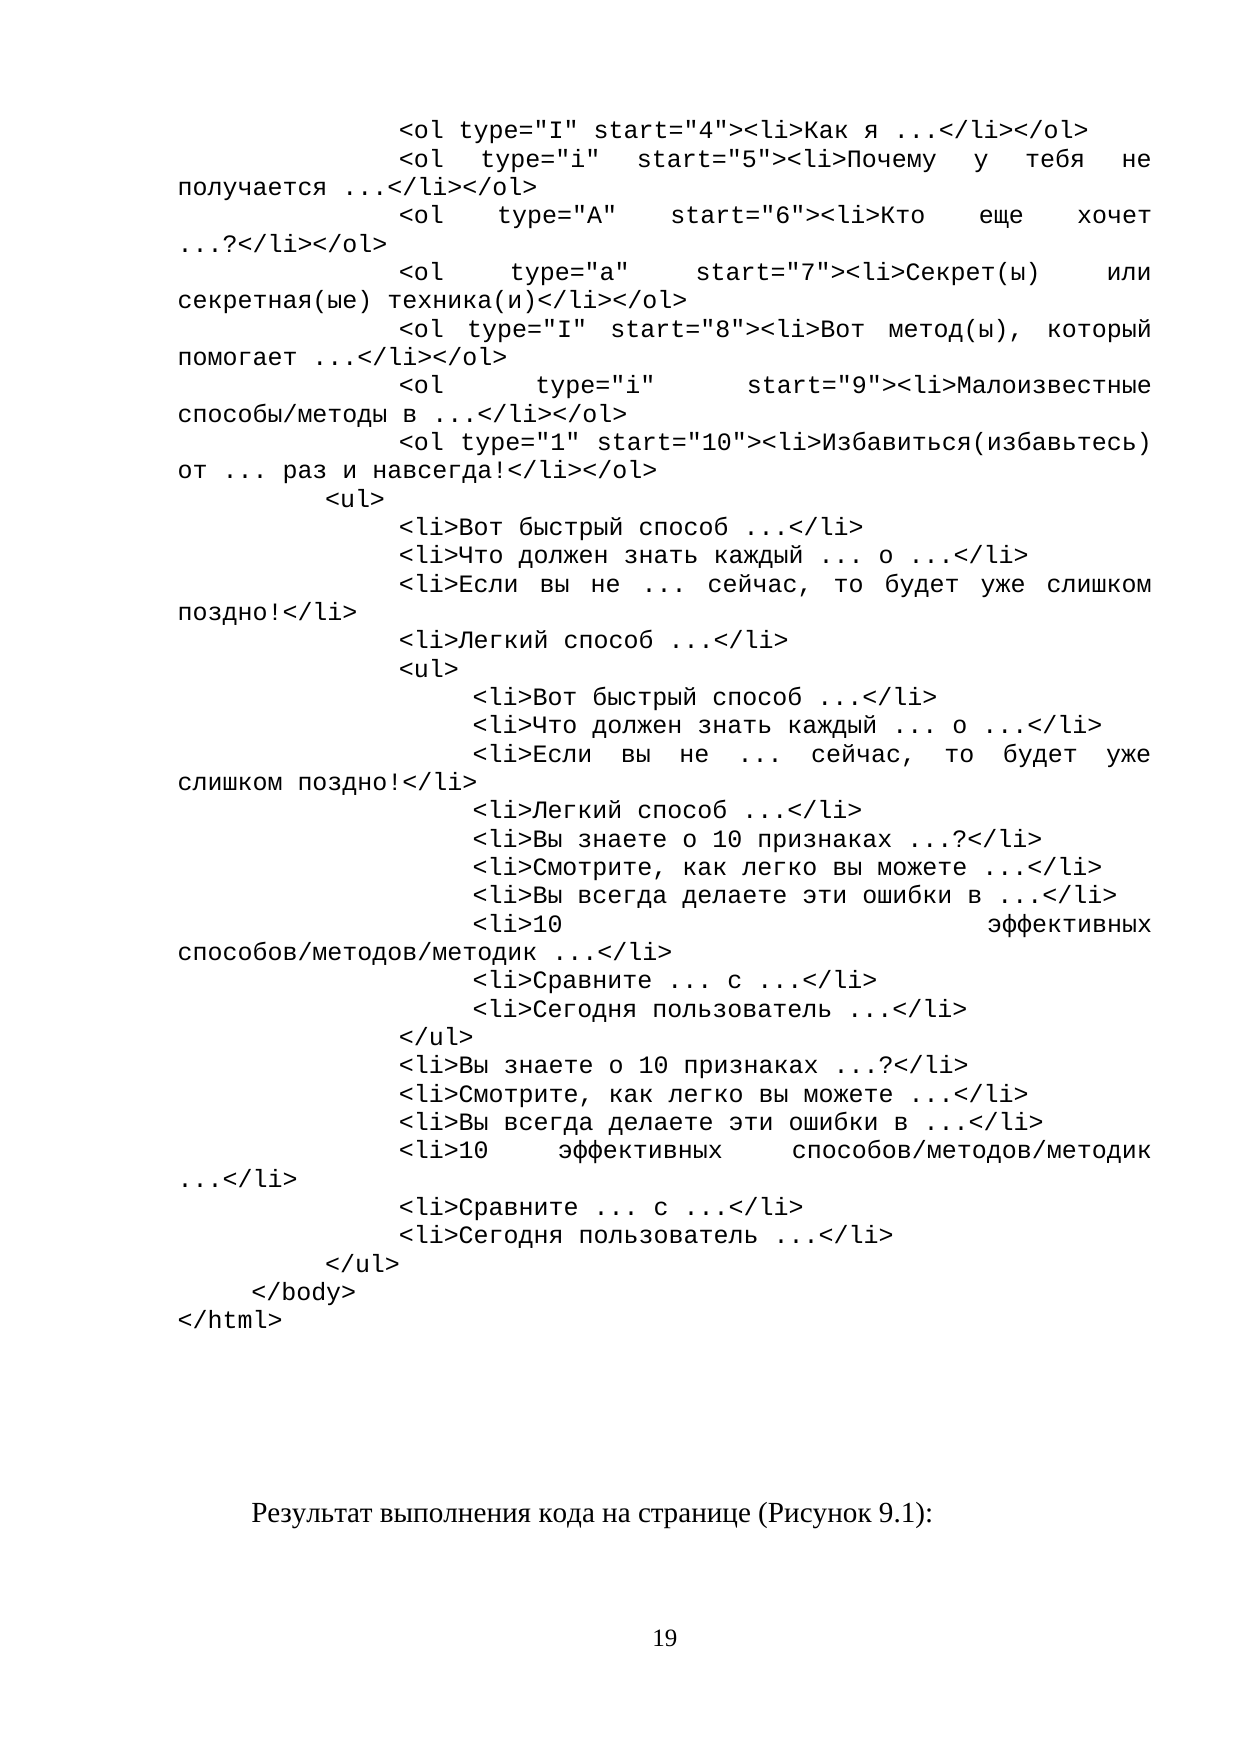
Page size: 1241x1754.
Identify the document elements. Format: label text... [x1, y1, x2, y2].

text </ul> [177, 1025, 1152, 1053]
text <li>Вы всегда делаете эти ошибки в ...</li> [177, 1110, 1152, 1138]
text <ol type="1" start="10"><li>Избавиться(избавьтесь) от ... раз и навсегда!</li></ol> [177, 430, 1152, 486]
text <li>Смотрите, как легко вы можете ...</li> [177, 1081, 1152, 1110]
list Результат выполнения кода на странице (Рисунок 9.1): [177, 1495, 1152, 1528]
text <ol type="I" start="4"><li>Как я ...</li></ol> [177, 118, 1152, 146]
text <ol type="i" start="5"><li>Почему у тебя не получается ...</li></ol> [177, 146, 1152, 203]
text <li>Легкий способ ...</li> [177, 798, 1152, 826]
text <li>Сравните ... с ...</li> [177, 968, 1152, 996]
text <li>10 эффективных способов/методов/методик ...</li> [177, 911, 1152, 968]
text <li>10 эффективных способов/методов/методик ...</li> [177, 1138, 1152, 1195]
text <li>Вы знаете о 10 признаках ...?</li> [177, 826, 1152, 855]
text <ul> [177, 656, 1152, 685]
text </body> [177, 1280, 1152, 1308]
text <li>Смотрите, как легко вы можете ...</li> [177, 855, 1152, 883]
text <li>Вы знаете о 10 признаках ...?</li> [177, 1053, 1152, 1081]
text <li>Если вы не ... сейчас, то будет уже слишком поздно!</li> [177, 741, 1152, 798]
text <li>Что должен знать каждый ... о ...</li> [177, 713, 1152, 741]
text <ol type="I" start="8"><li>Вот метод(ы), который помогает ...</li></ol> [177, 316, 1152, 373]
text </ul> [177, 1251, 1152, 1280]
text <li>Вот быстрый способ ...</li> [177, 685, 1152, 713]
text </html> [177, 1308, 1152, 1336]
text <li>Вы всегда делаете эти ошибки в ...</li> [177, 883, 1152, 911]
text <li>Легкий способ ...</li> [177, 628, 1152, 656]
text <li>Вот быстрый способ ...</li> [177, 515, 1152, 543]
text <li>Что должен знать каждый ... о ...</li> [177, 543, 1152, 571]
text <ol type="a" start="7"><li>Секрет(ы) или секретная(ые) техника(и)</li></ol> [177, 260, 1152, 316]
text <li>Сравните ... с ...</li> [177, 1195, 1152, 1223]
text <li>Если вы не ... сейчас, то будет уже слишком поздно!</li> [177, 571, 1152, 628]
text <ul> [177, 486, 1152, 515]
text <li>Сегодня пользователь ...</li> [177, 1223, 1152, 1251]
text <li>Сегодня пользователь ...</li> [177, 996, 1152, 1025]
text <ol type="A" start="6"><li>Кто еще хочет ...?</li></ol> [177, 203, 1152, 260]
text <ol type="i" start="9"><li>Малоизвестные способы/методы в ...</li></ol> [177, 373, 1152, 430]
